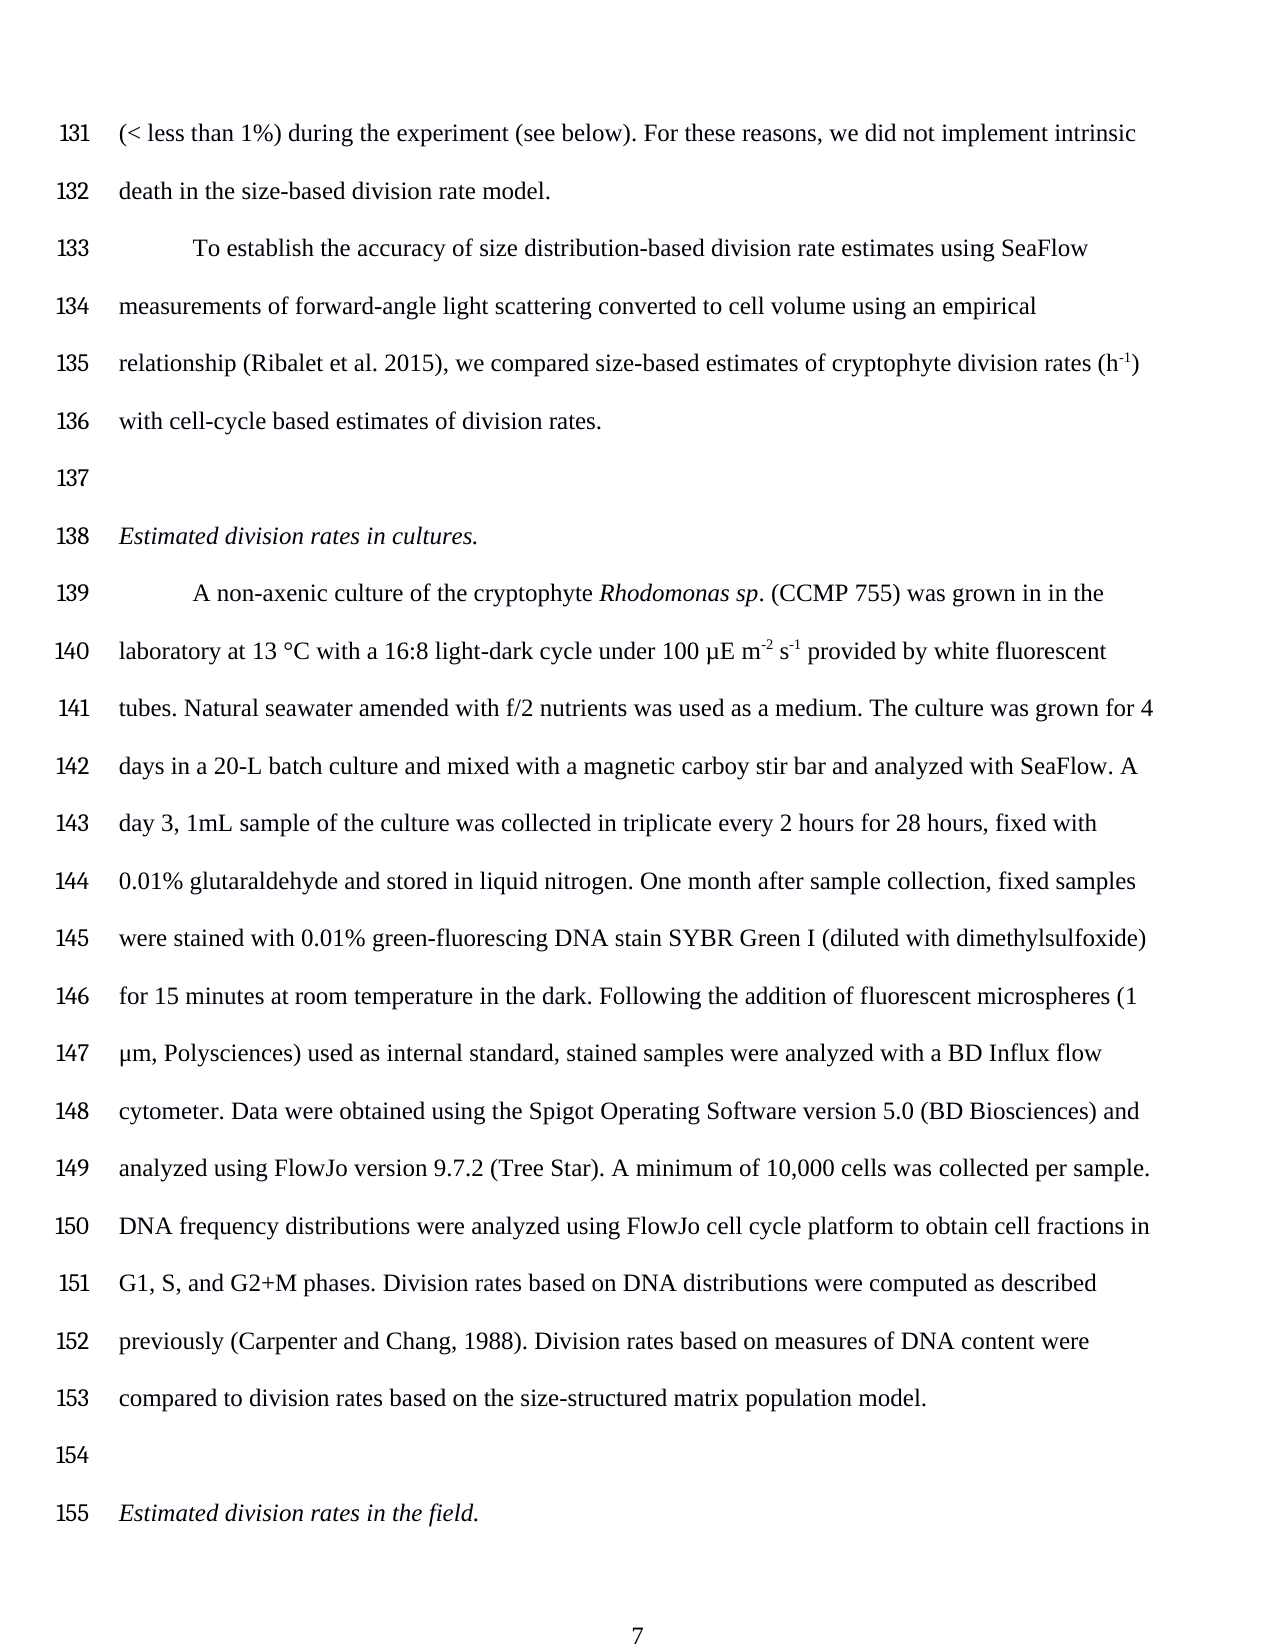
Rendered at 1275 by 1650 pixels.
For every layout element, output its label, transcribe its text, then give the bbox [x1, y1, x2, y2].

text Estimated division rates in cultures. [118, 521, 1156, 550]
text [118, 118, 1156, 205]
text Estimated division rates in the field. [118, 1498, 1156, 1527]
text To establish the accuracy of size distribution-based division rate estimates using SeaFlow measurements of forward-angle light scattering converted to cell volume using an empirical relationship (Ribalet et al. 2015), we compared size-based estimates of cryptophyte division rates (h-1) with cell-cycle based estimates of division rates. [118, 233, 1156, 435]
text A non-axenic culture of the cryptophyte Rhodomonas sp. (CCMP 755) was grown in in the laboratory at 13 °C with a 16:8 light-dark cycle under 100 µE m-2 s-1 provided by white fluorescent tubes. Natural seawater amended with f/2 nutrients was used as a medium. The culture was grown for 4 days in a 20-L batch culture and mixed with a magnetic carboy stir bar and analyzed with SeaFlow. A day 3, 1mL sample of the culture was collected in triplicate every 2 hours for 28 hours, fixed with 0.01% glutaraldehyde and stored in liquid nitrogen. One month after sample collection, fixed samples were stained with 0.01% green-fluorescing DNA stain SYBR Green I (diluted with dimethylsulfoxide) for 15 minutes at room temperature in the dark. Following the addition of fluorescent microspheres (1 μm, Polysciences) used as internal standard, stained samples were analyzed with a BD Influx flow cytometer. Data were obtained using the Spigot Operating Software version 5.0 (BD Biosciences) and analyzed using FlowJo version 9.7.2 (Tree Star). A minimum of 10,000 cells was collected per sample. DNA frequency distributions were analyzed using FlowJo cell cycle platform to obtain cell fractions in G1, S, and G2+M phases. Division rates based on DNA distributions were computed as described previously (Carpenter and Chang, 1988). Division rates based on measures of DNA content were compared to division rates based on the size-structured matrix population model. [118, 578, 1156, 1412]
